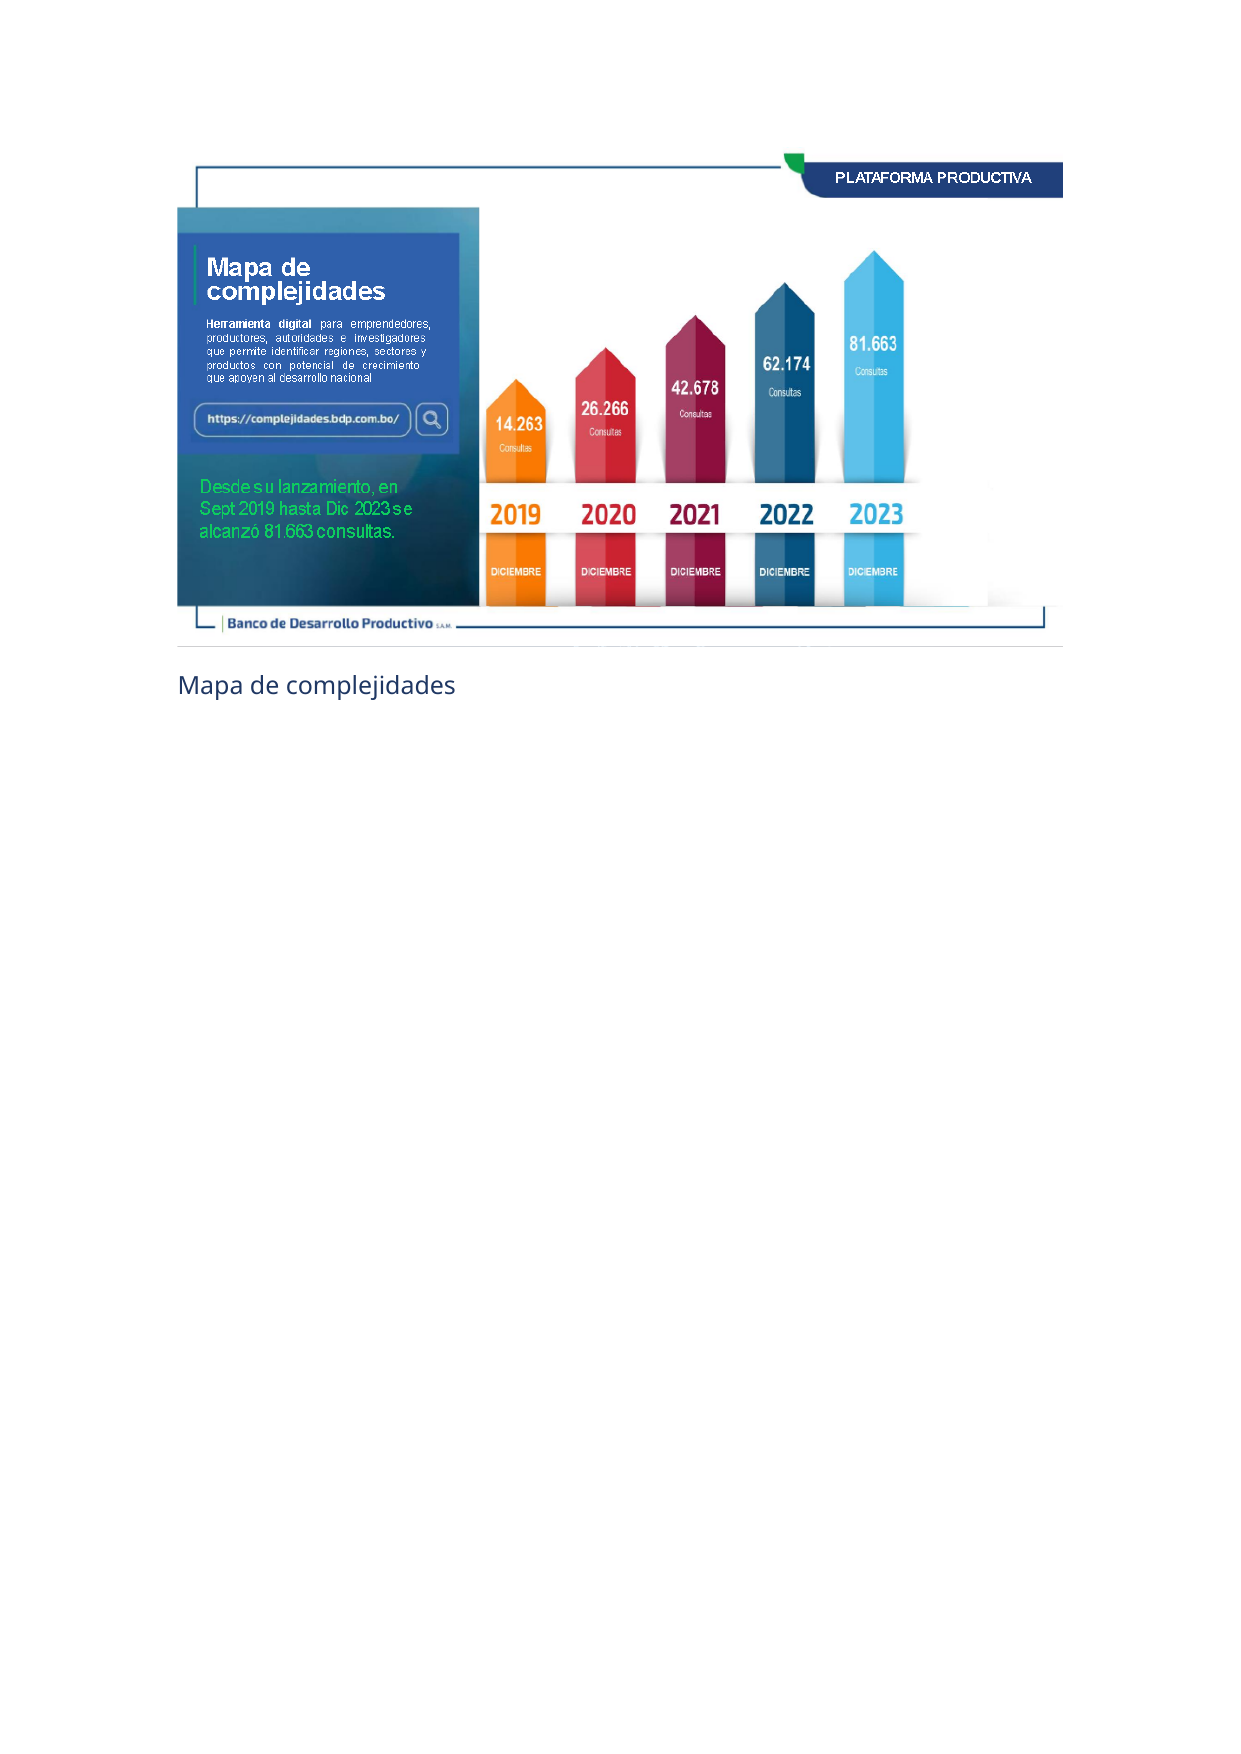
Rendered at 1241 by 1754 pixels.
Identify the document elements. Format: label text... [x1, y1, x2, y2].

subtitle Mapa de complejidades [177, 668, 1063, 702]
picture [177, 147, 1063, 650]
